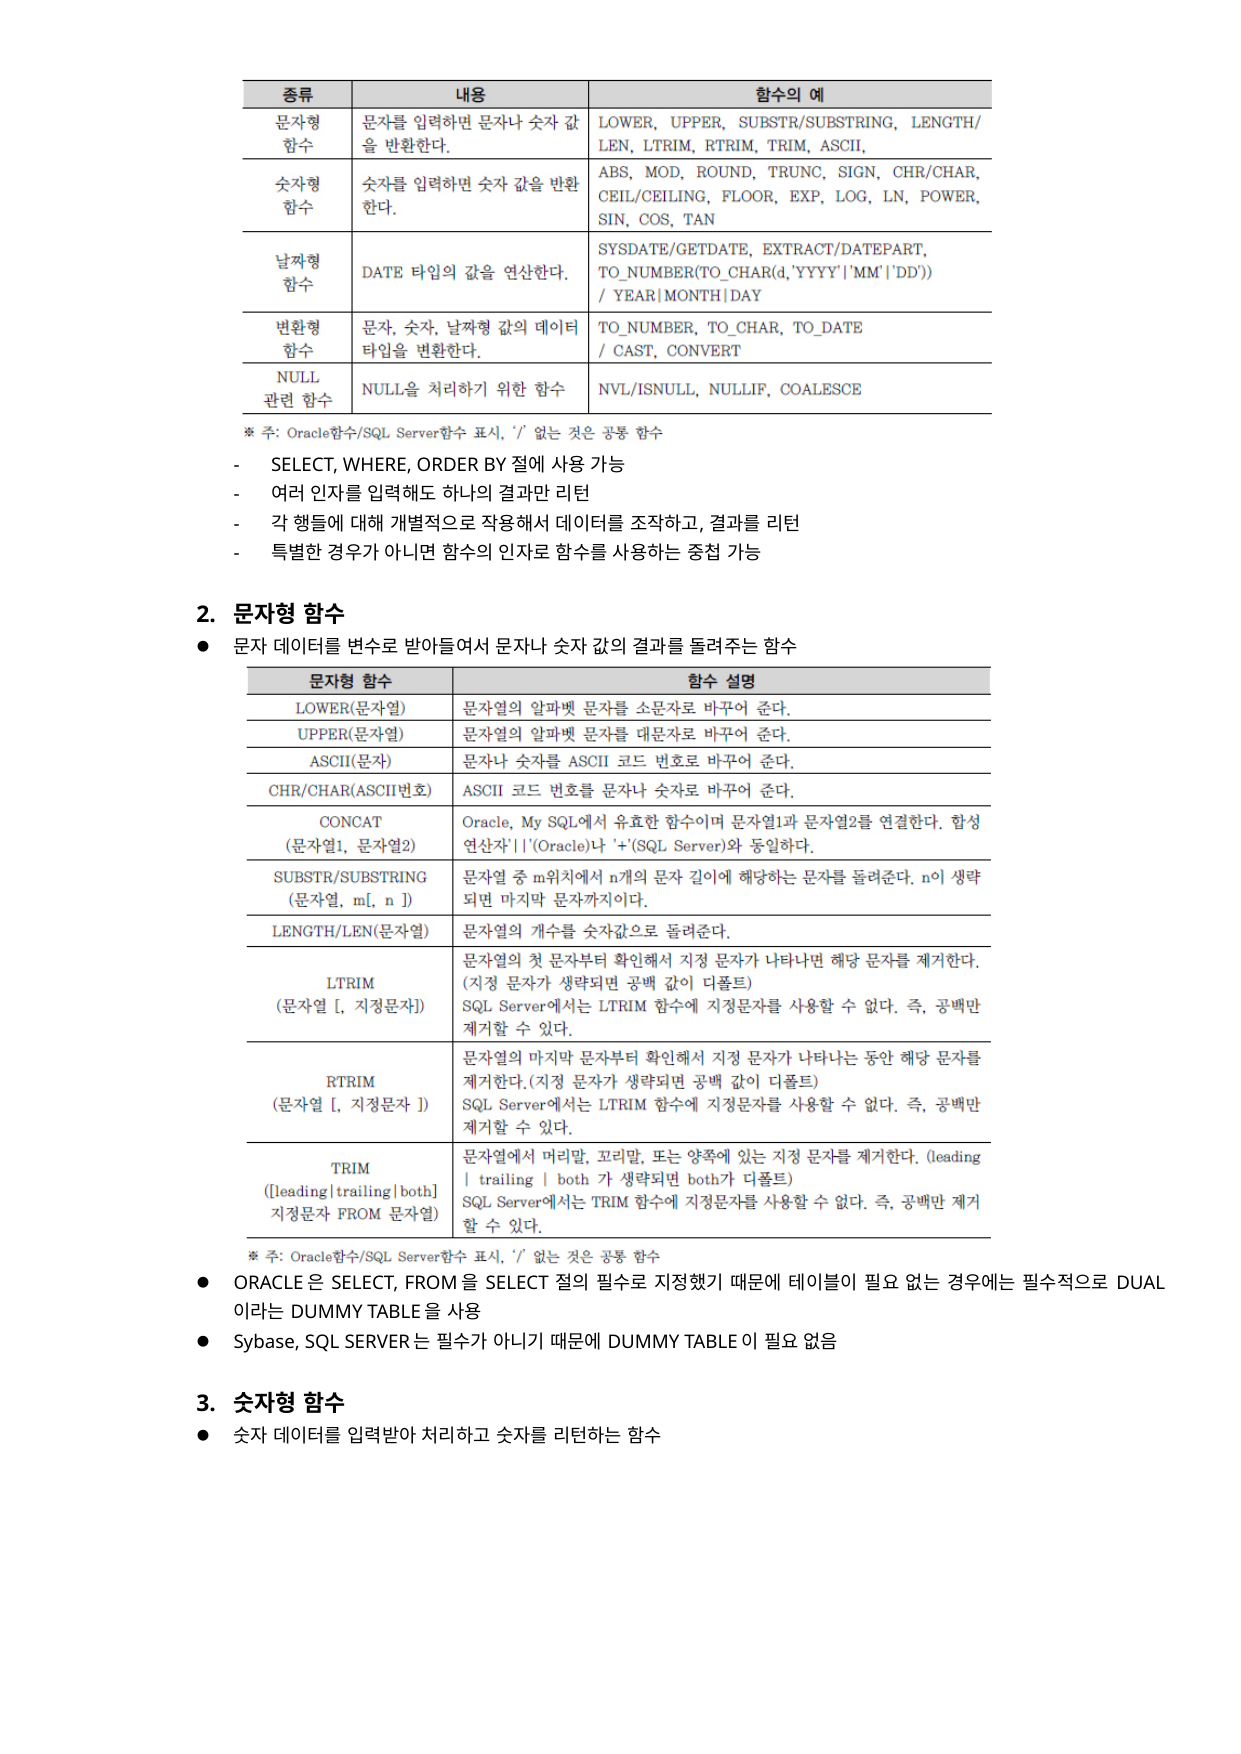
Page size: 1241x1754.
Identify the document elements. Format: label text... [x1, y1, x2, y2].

picture [236, 661, 1004, 1266]
list ORACLE은 SELECT, FROM을 SELECT 절의 필수로 지정했기 때문에 테이블이 필요 없는 경우에는 필수적으로 DUAL이라는 DUMMY TABLE을 사용 [196, 1268, 1165, 1324]
list 숫자 데이터를 입력받아 처리하고 숫자를 리턴하는 함수 [196, 1421, 1165, 1448]
picture [236, 75, 1004, 448]
list Sybase, SQL SERVER는 필수가 아니기 때문에 DUMMY TABLE이 필요 없음 [196, 1326, 1165, 1354]
list 문자형 함수 [196, 596, 1165, 629]
list 각 행들에 대해 개별적으로 작용해서 데이터를 조작하고, 결과를 리턴 [233, 508, 1165, 535]
list 문자 데이터를 변수로 받아들여서 문자나 숫자 값의 결과를 돌려주는 함수 [196, 632, 1165, 659]
list 특별한 경우가 아니면 함수의 인자로 함수를 사용하는 중첩 가능 [233, 537, 1165, 565]
list SELECT, WHERE, ORDER BY 절에 사용 가능 [233, 450, 1165, 477]
list 여러 인자를 입력해도 하나의 결과만 리턴 [233, 479, 1165, 506]
list 숫자형 함수 [196, 1385, 1165, 1418]
